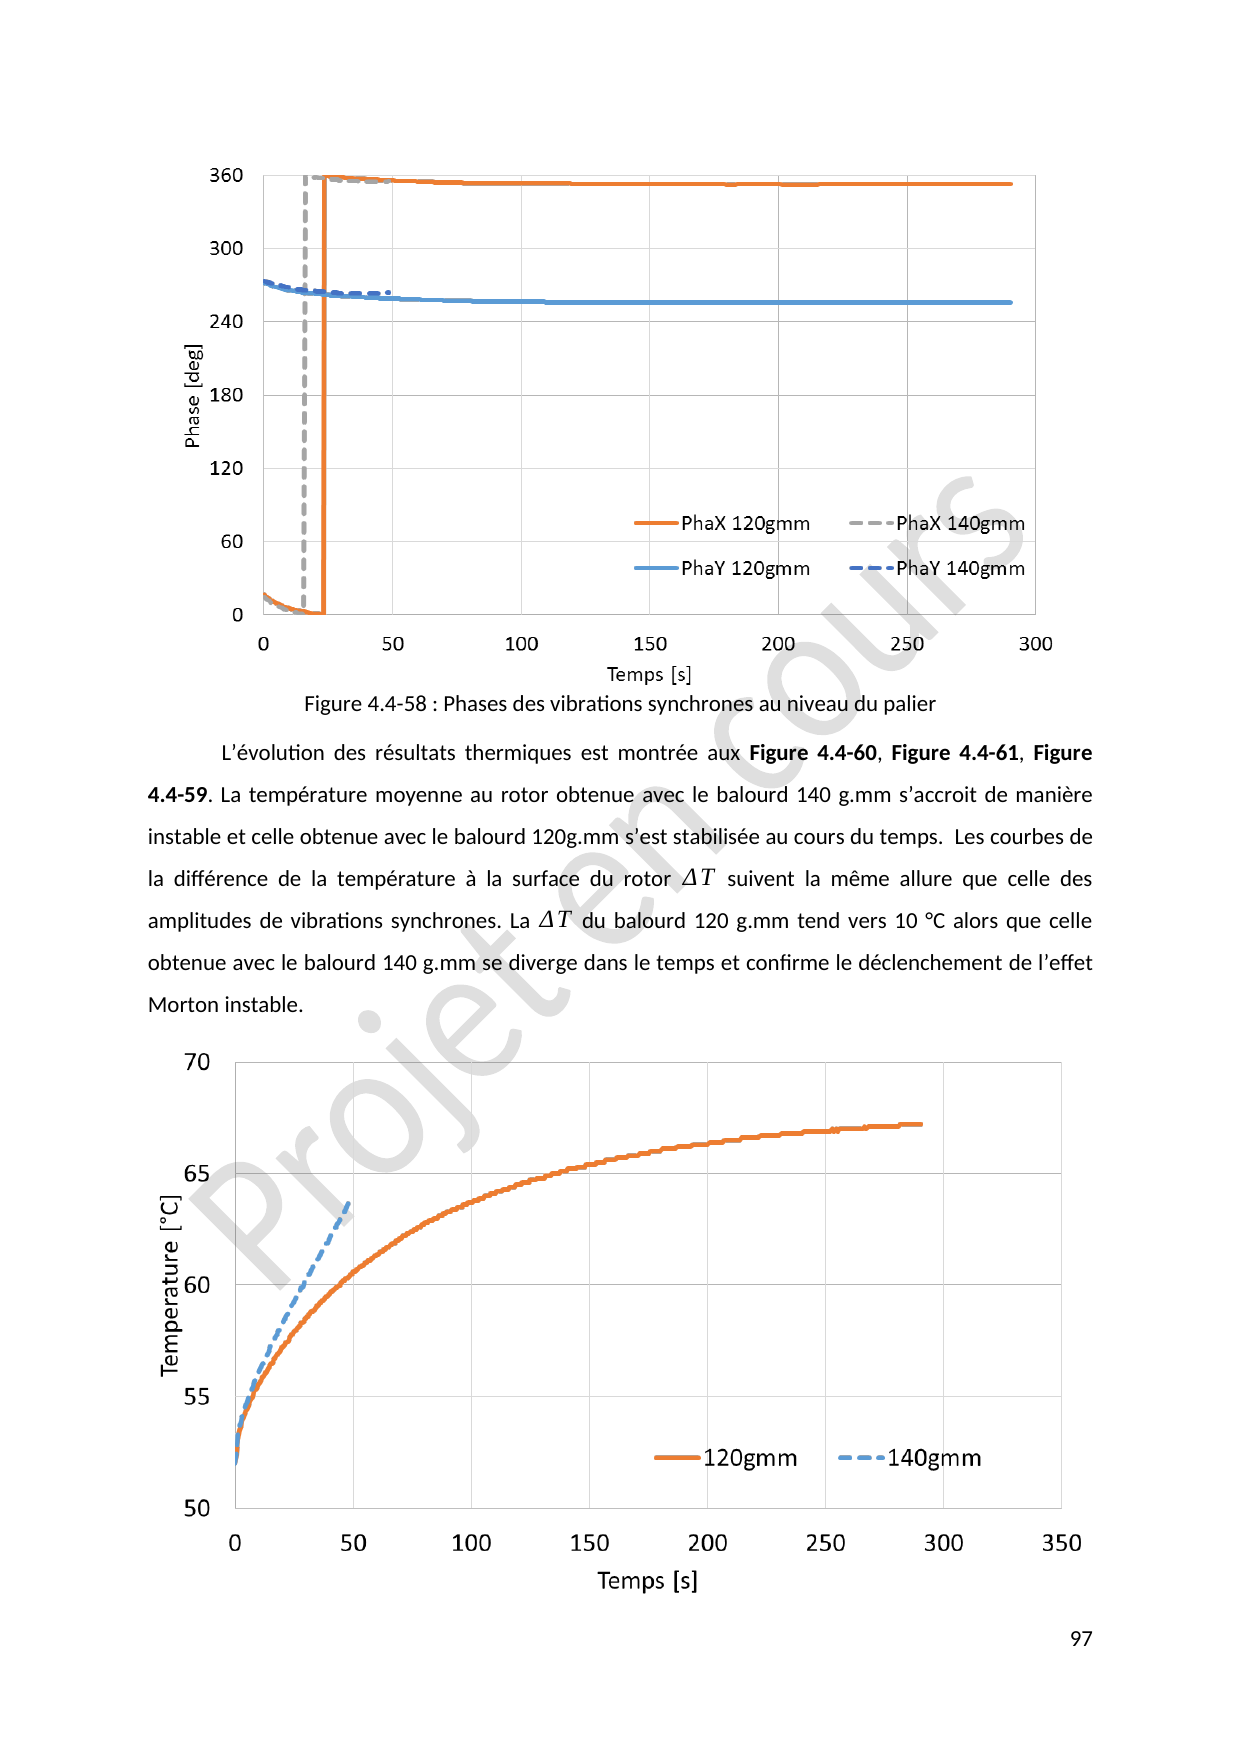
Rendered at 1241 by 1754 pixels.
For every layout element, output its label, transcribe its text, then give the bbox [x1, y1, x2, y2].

picture [149, 1031, 1092, 1598]
picture [169, 147, 1071, 689]
